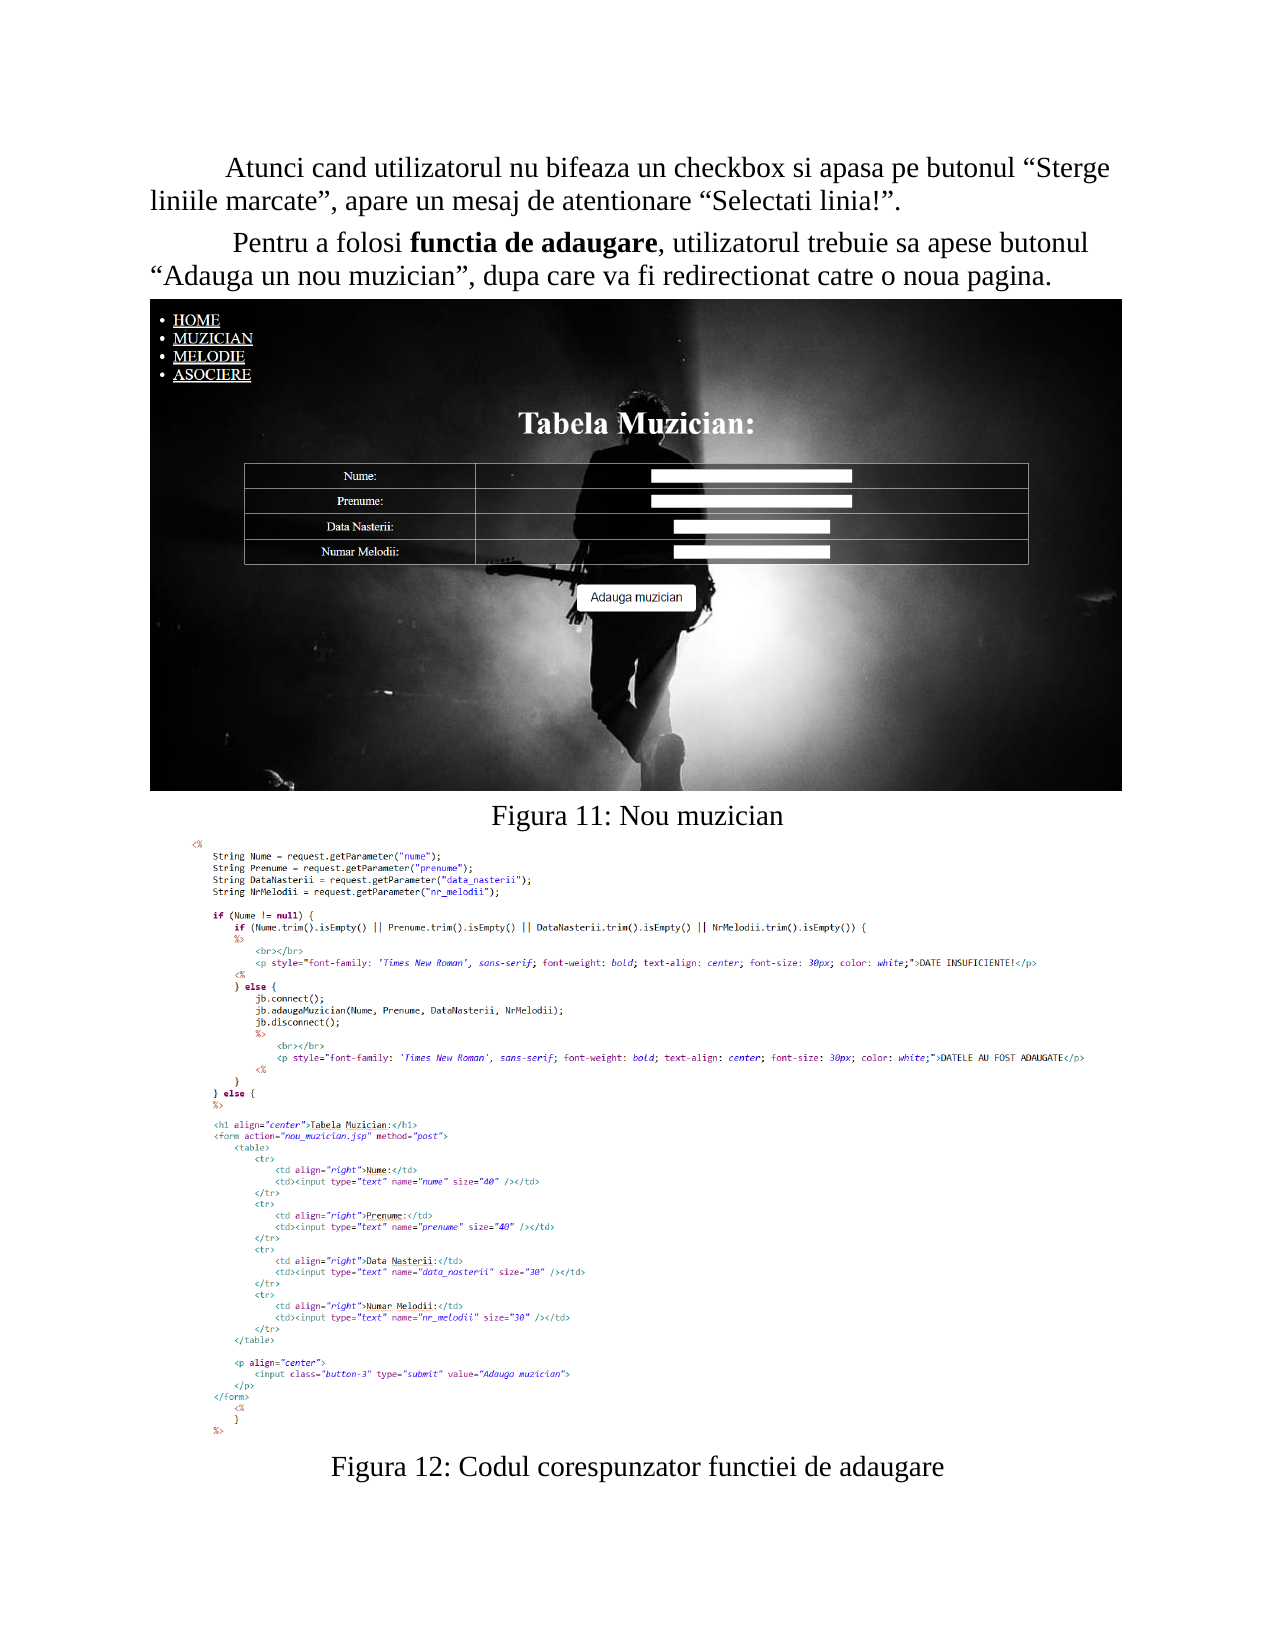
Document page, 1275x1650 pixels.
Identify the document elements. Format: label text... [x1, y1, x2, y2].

picture [210, 1118, 1065, 1442]
picture [150, 299, 1122, 791]
text Atunci cand utilizatorul nu bifeaza un checkbox si apasa pe butonul “Sterge liniile marcate”, apare un mesaj de atentionare “Selectati linia!”. [150, 150, 1125, 217]
text Figura 11: Nou muzician [150, 798, 1125, 832]
text Figura 12: Codul corespunzator functiei de adaugare [150, 1449, 1125, 1483]
picture [189, 839, 1086, 1111]
text Pentru a folosi functia de adaugare, utilizatorul trebuie sa apese butonul “Adauga un nou muzician”, dupa care va fi redirectionat catre o noua pagina. [150, 225, 1125, 292]
